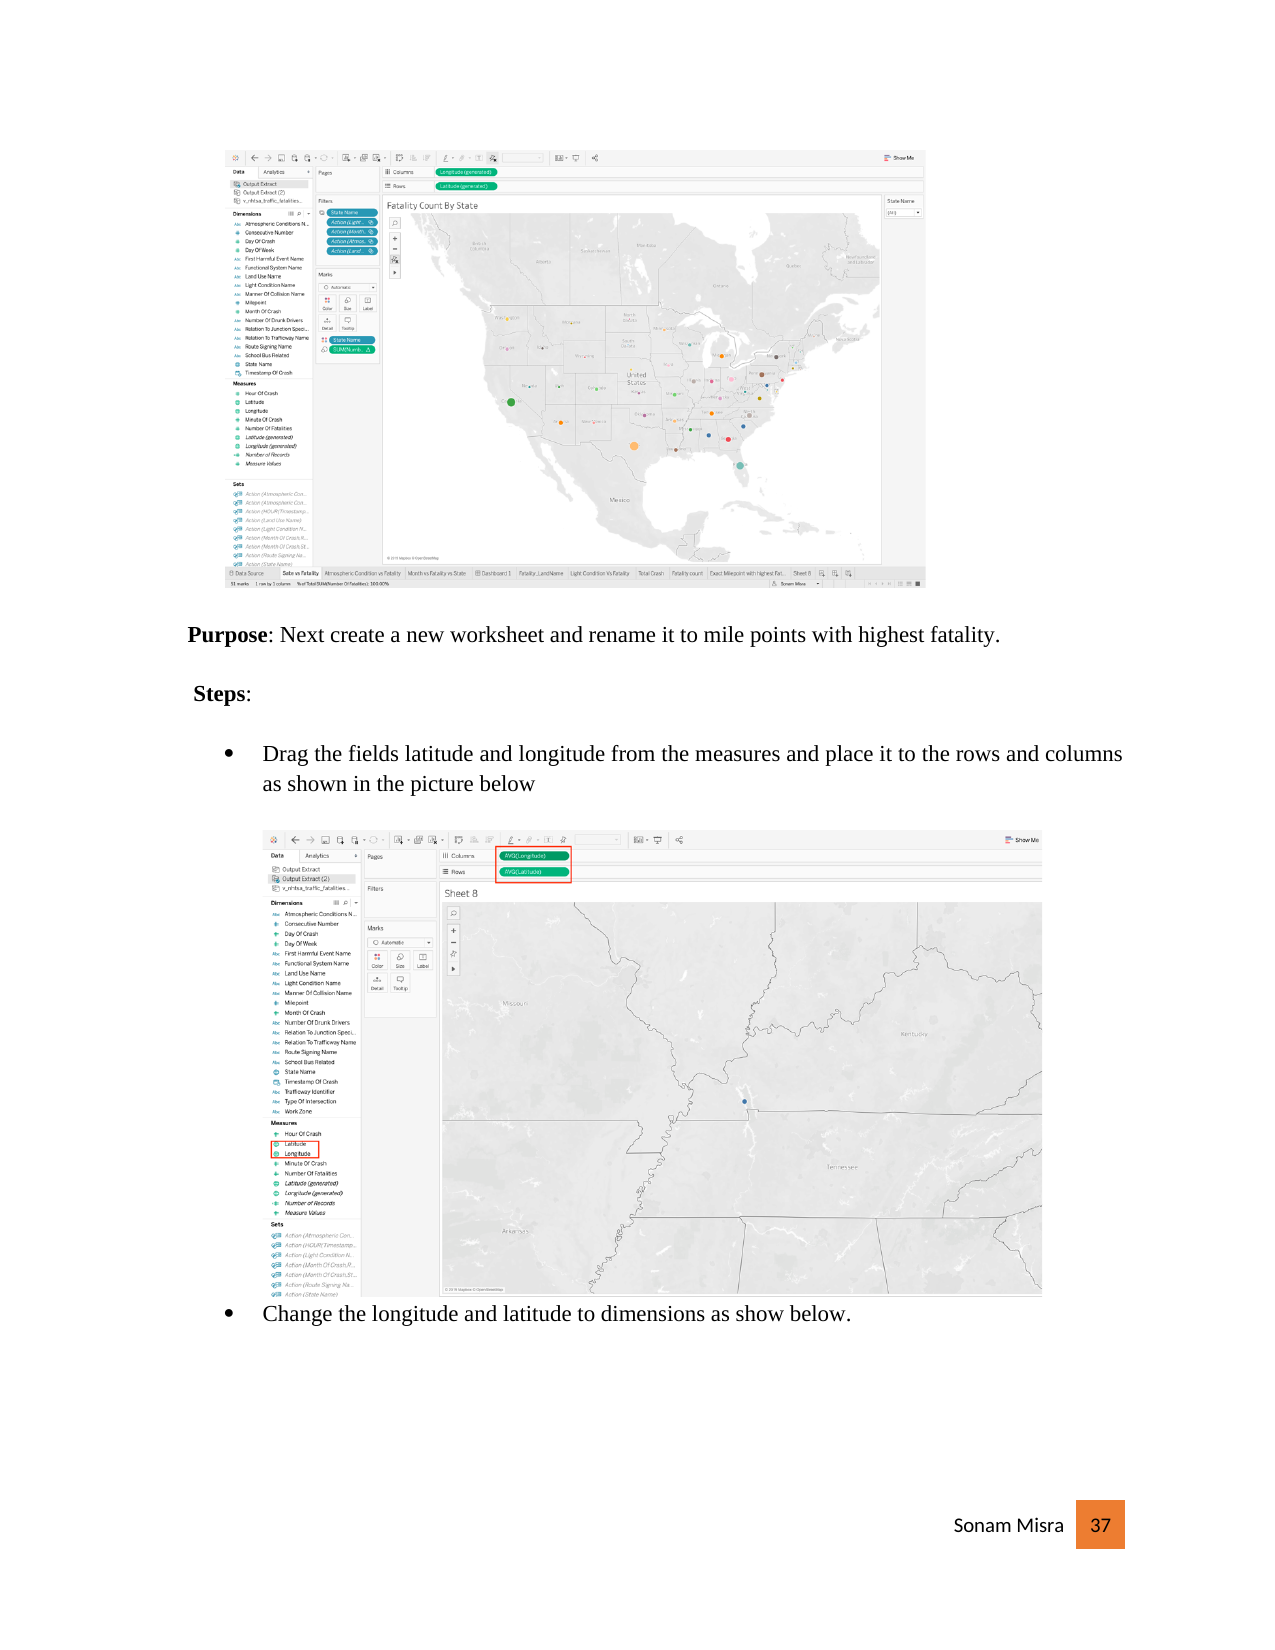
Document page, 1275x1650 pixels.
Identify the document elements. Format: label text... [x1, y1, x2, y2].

picture [225, 150, 926, 588]
list Drag the fields latitude and longitude from the measures and place it to the rows and columns as shown in the picture below [225, 739, 1125, 796]
list Change the longitude and latitude to dimensions as show below. [225, 1300, 1125, 1327]
text Steps: [150, 680, 1125, 707]
picture [262, 830, 1043, 1297]
text Purpose: Next create a new worksheet and rename it to mile points with highest fatality. [187, 621, 1125, 647]
